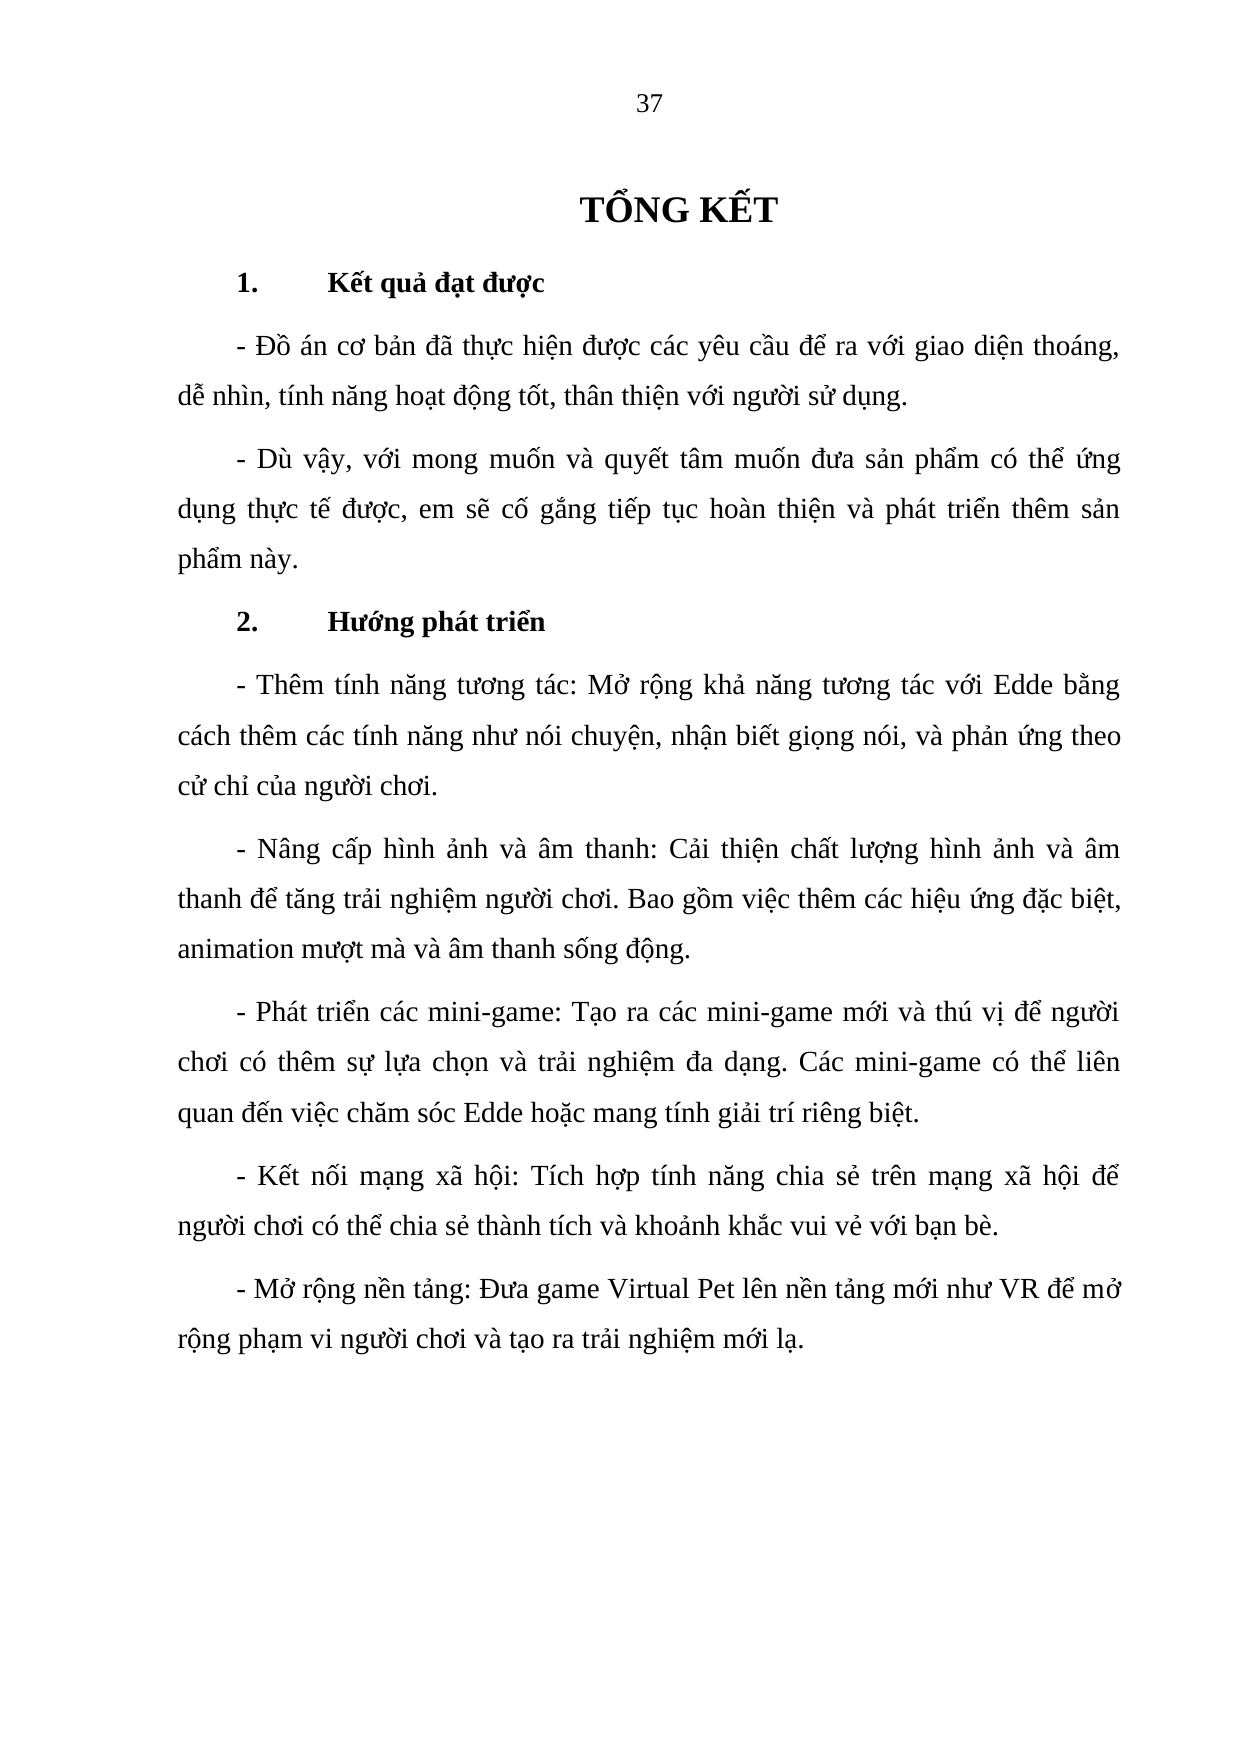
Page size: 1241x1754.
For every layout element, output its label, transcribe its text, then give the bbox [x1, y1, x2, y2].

list Kết quả đạt được [177, 265, 1121, 299]
text - Nâng cấp hình ảnh và âm thanh: Cải thiện chất lượng hình ảnh và âm thanh để tăng trải nghiệm người chơi. Bao gồm việc thêm các hiệu ứng đặc biệt, animation mượt mà và âm thanh sống động. [177, 831, 1121, 965]
text - Dù vậy, với mong muốn và quyết tâm muốn đưa sản phẩm có thể ứng dụng thực tế được, em sẽ cố gắng tiếp tục hoàn thiện và phát triển thêm sản phẩm này. [177, 441, 1121, 575]
text TỔNG KẾT [177, 188, 1121, 231]
text - Thêm tính năng tương tác: Mở rộng khả năng tương tác với Edde bằng cách thêm các tính năng như nói chuyện, nhận biết giọng nói, và phản ứng theo cử chỉ của người chơi. [177, 667, 1121, 801]
text - Phát triển các mini-game: Tạo ra các mini-game mới và thú vị để người chơi có thêm sự lựa chọn và trải nghiệm đa dạng. Các mini-game có thể liên quan đến việc chăm sóc Edde hoặc mang tính giải trí riêng biệt. [177, 994, 1121, 1128]
text - Kết nối mạng xã hội: Tích hợp tính năng chia sẻ trên mạng xã hội để người chơi có thể chia sẻ thành tích và khoảnh khắc vui vẻ với bạn bè. [177, 1158, 1121, 1241]
list Hướng phát triển [177, 604, 1121, 638]
text - Đồ án cơ bản đã thực hiện được các yêu cầu để ra với giao diện thoáng, dễ nhìn, tính năng hoạt động tốt, thân thiện với người sử dụng. [177, 328, 1121, 412]
text - Mở rộng nền tảng: Đưa game Virtual Pet lên nền tảng mới như VR để mở rộng phạm vi người chơi và tạo ra trải nghiệm mới lạ. [177, 1271, 1121, 1354]
